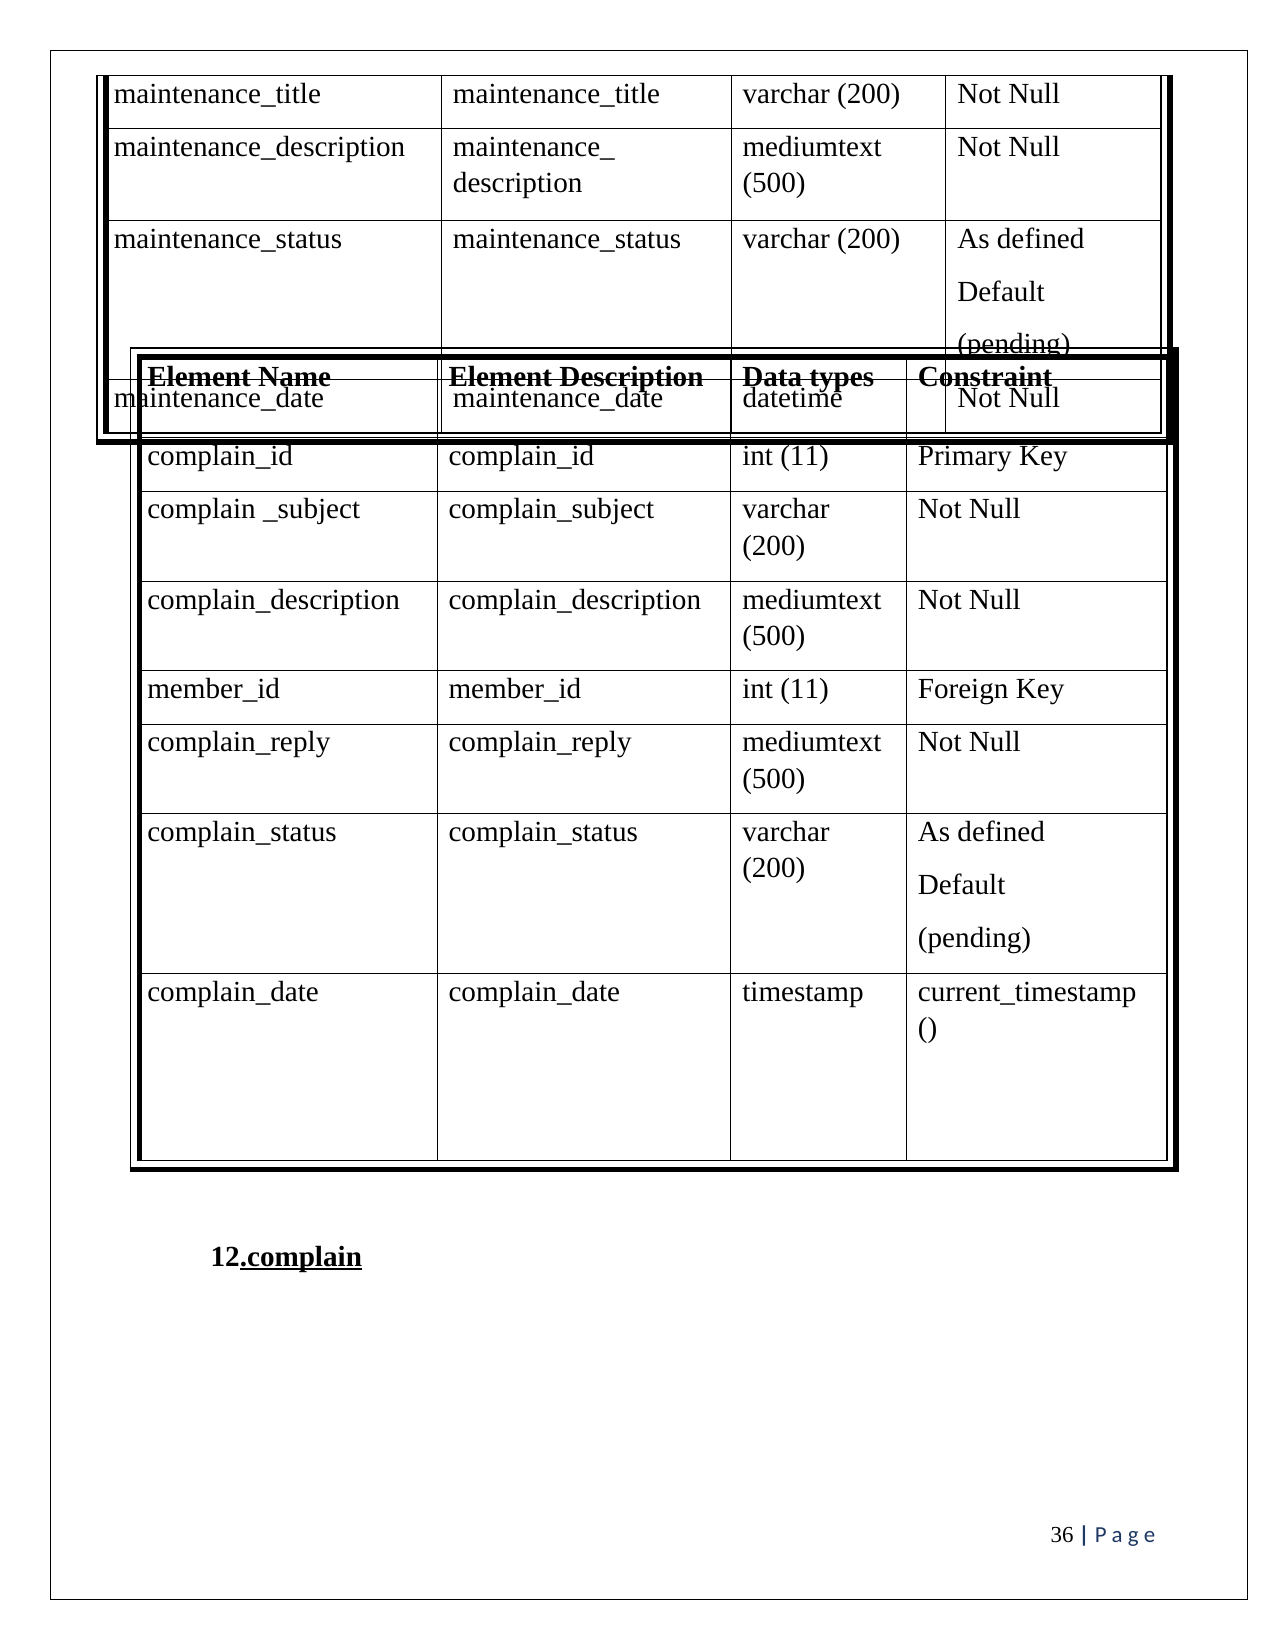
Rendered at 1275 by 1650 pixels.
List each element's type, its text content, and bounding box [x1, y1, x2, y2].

table_cell Not Null [946, 76, 1160, 128]
table_cell complain_reply [438, 725, 730, 813]
table_cell complain_date [438, 974, 730, 1159]
table_cell complain_date [142, 974, 437, 1159]
table_cell timestamp [731, 974, 906, 1159]
table_cell varchar (200) [731, 492, 906, 581]
table_cell maintenance_status [109, 221, 441, 379]
table_header Element Name [142, 360, 437, 437]
table_cell member_id [142, 671, 437, 723]
table_cell Foreign Key [907, 671, 1166, 723]
table_cell complain_status [438, 814, 730, 973]
table_cell complain_reply [142, 725, 437, 813]
table_cell complain_subject [438, 492, 730, 581]
table_cell complain_id [142, 438, 437, 491]
table_cell maintenance_date [109, 380, 130, 432]
table_cell complain_description [142, 582, 437, 670]
table_cell mediumtext (500) [731, 582, 906, 670]
table_cell mediumtext (500) [732, 129, 945, 220]
table_cell varchar (200) [731, 814, 906, 973]
table_cell As defined Default (pending) [946, 221, 1160, 347]
table_cell member_id [438, 671, 730, 723]
table_header Constraint [906, 349, 1173, 437]
table_cell As defined Default (pending) [907, 814, 1166, 973]
table_cell complain_description [438, 582, 730, 670]
table_cell complain_status [142, 814, 437, 973]
text 12.complain [135, 1239, 1247, 1273]
table_cell maintenance_title [442, 76, 731, 128]
table_header Data types [731, 360, 906, 437]
table_cell varchar (200) [732, 76, 945, 128]
table_cell int (11) [731, 671, 906, 723]
table_cell complain _subject [142, 492, 437, 581]
table_cell current_timestamp () [907, 974, 1166, 1159]
table_cell maintenance_status [442, 221, 731, 347]
table_cell maintenance_description [109, 129, 441, 220]
table_cell Not Null [907, 725, 1166, 813]
table_cell maintenance_ description [442, 129, 731, 220]
table_cell Not Null [946, 129, 1160, 220]
table_cell complain_id [438, 438, 730, 491]
table_cell Not Null [907, 492, 1166, 581]
table_cell maintenance_title [109, 76, 441, 128]
table_cell varchar (200) [732, 221, 945, 347]
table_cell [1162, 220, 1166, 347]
table_cell Not Null [907, 582, 1166, 670]
table_cell Primary Key [907, 438, 1166, 491]
table_header Element Description [438, 360, 730, 437]
table_cell int (11) [731, 438, 906, 491]
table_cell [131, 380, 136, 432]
table_cell mediumtext (500) [731, 725, 906, 813]
